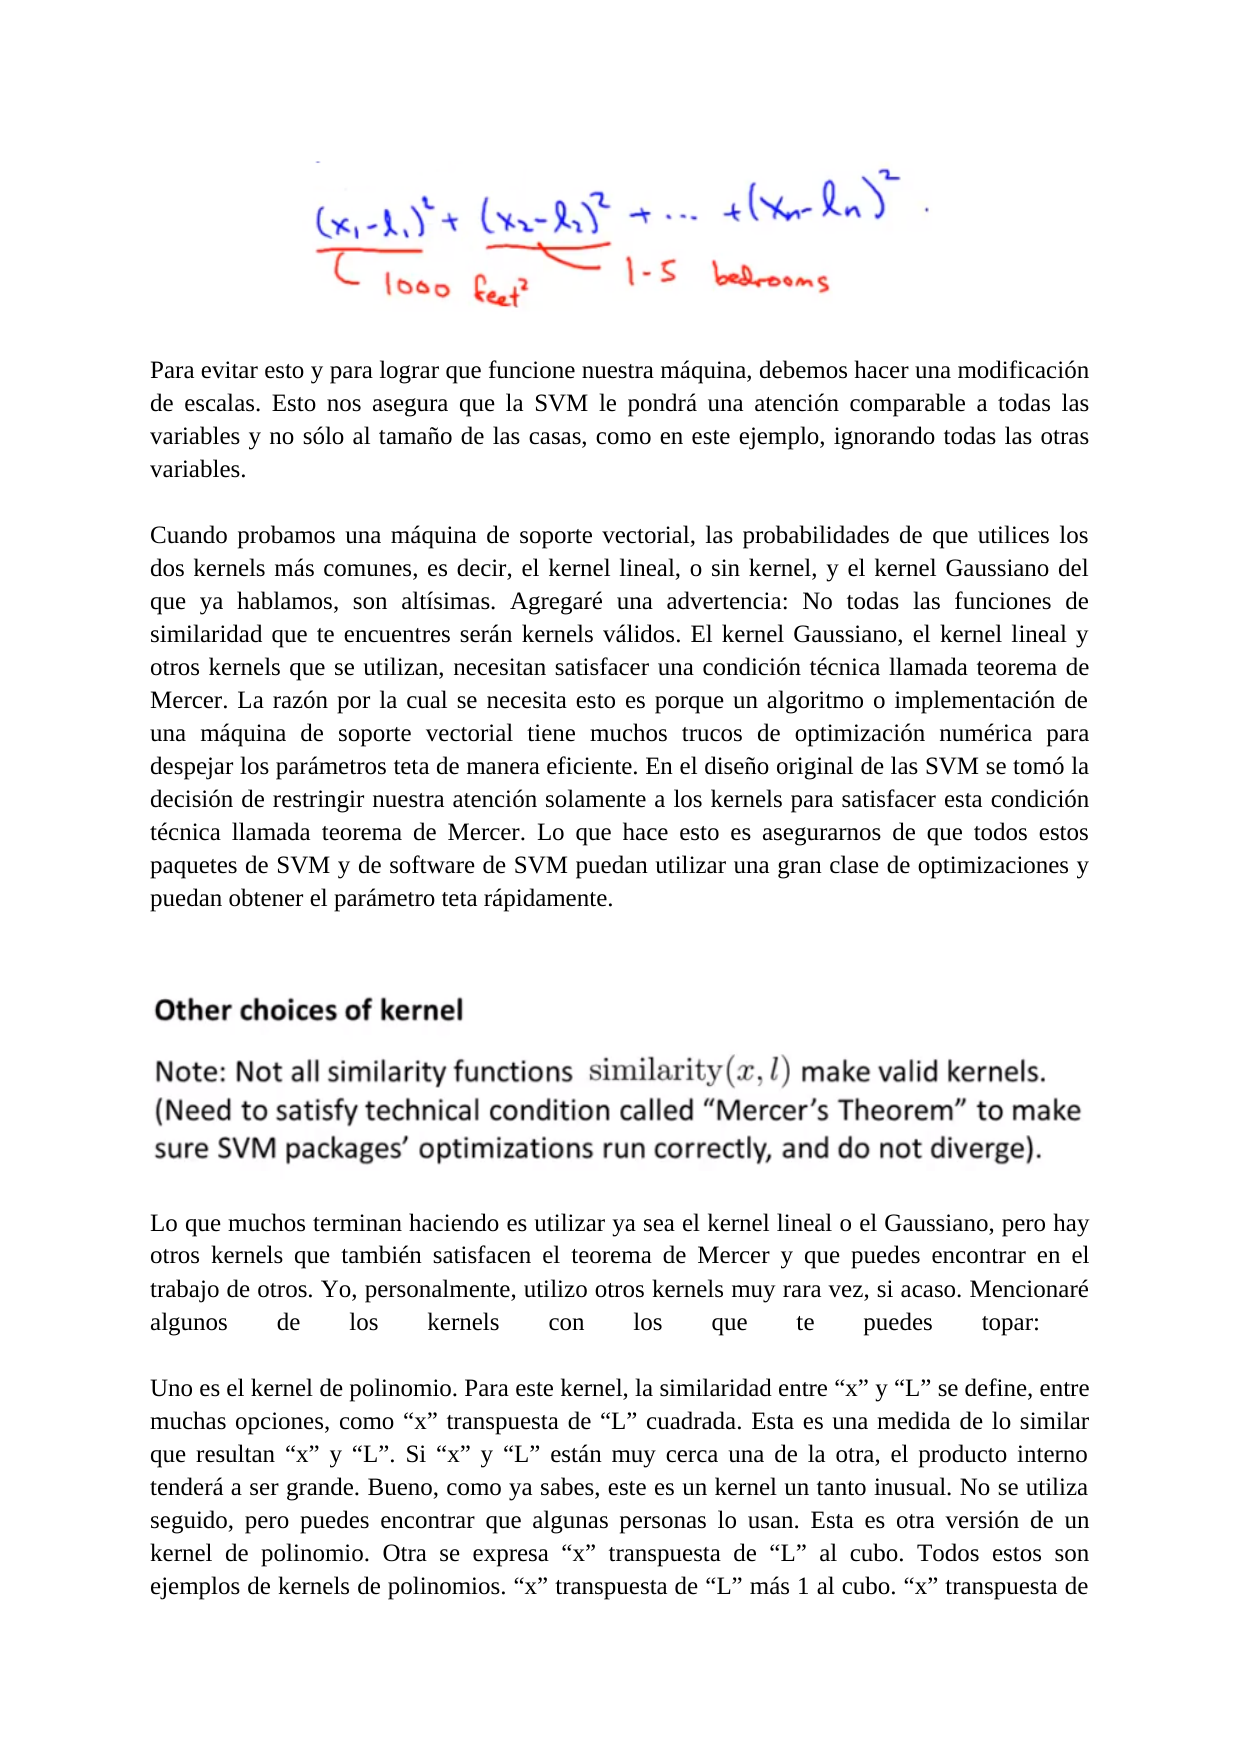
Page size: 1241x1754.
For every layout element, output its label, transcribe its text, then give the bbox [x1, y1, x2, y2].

text Para evitar esto y para lograr que funcione nuestra máquina, debemos hacer una modificación de escalas. Esto nos asegura que la SVM le pondrá una atención comparable a todas las variables y no sólo al tamaño de las casas, como en este ejemplo, ignorando todas las otras variables. Cuando probamos una máquina de soporte vectorial, las probabilidades de que utilices los dos kernels más comunes, es decir, el kernel lineal, o sin kernel, y el kernel Gaussiano del que ya hablamos, son altísimas. Agregaré una advertencia: No todas las funciones de similaridad que te encuentres serán kernels válidos. El kernel Gaussiano, el kernel lineal y otros kernels que se utilizan, necesitan satisfacer una condición técnica llamada teorema de Mercer. La razón por la cual se necesita esto es porque un algoritmo o implementación de una máquina de soporte vectorial tiene muchos trucos de optimización numérica para despejar los parámetros teta de manera eficiente. En el diseño original de las SVM se tomó la decisión de restringir nuestra atención solamente a los kernels para satisfacer esta condición técnica llamada teorema de Mercer. Lo que hace esto es asegurarnos de que todos estos paquetes de SVM y de software de SVM puedan utilizar una gran clase de optimizaciones y puedan obtener el parámetro teta rápidamente. [150, 322, 1090, 912]
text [150, 1204, 1090, 1599]
picture [289, 150, 951, 319]
picture [150, 982, 1091, 1204]
